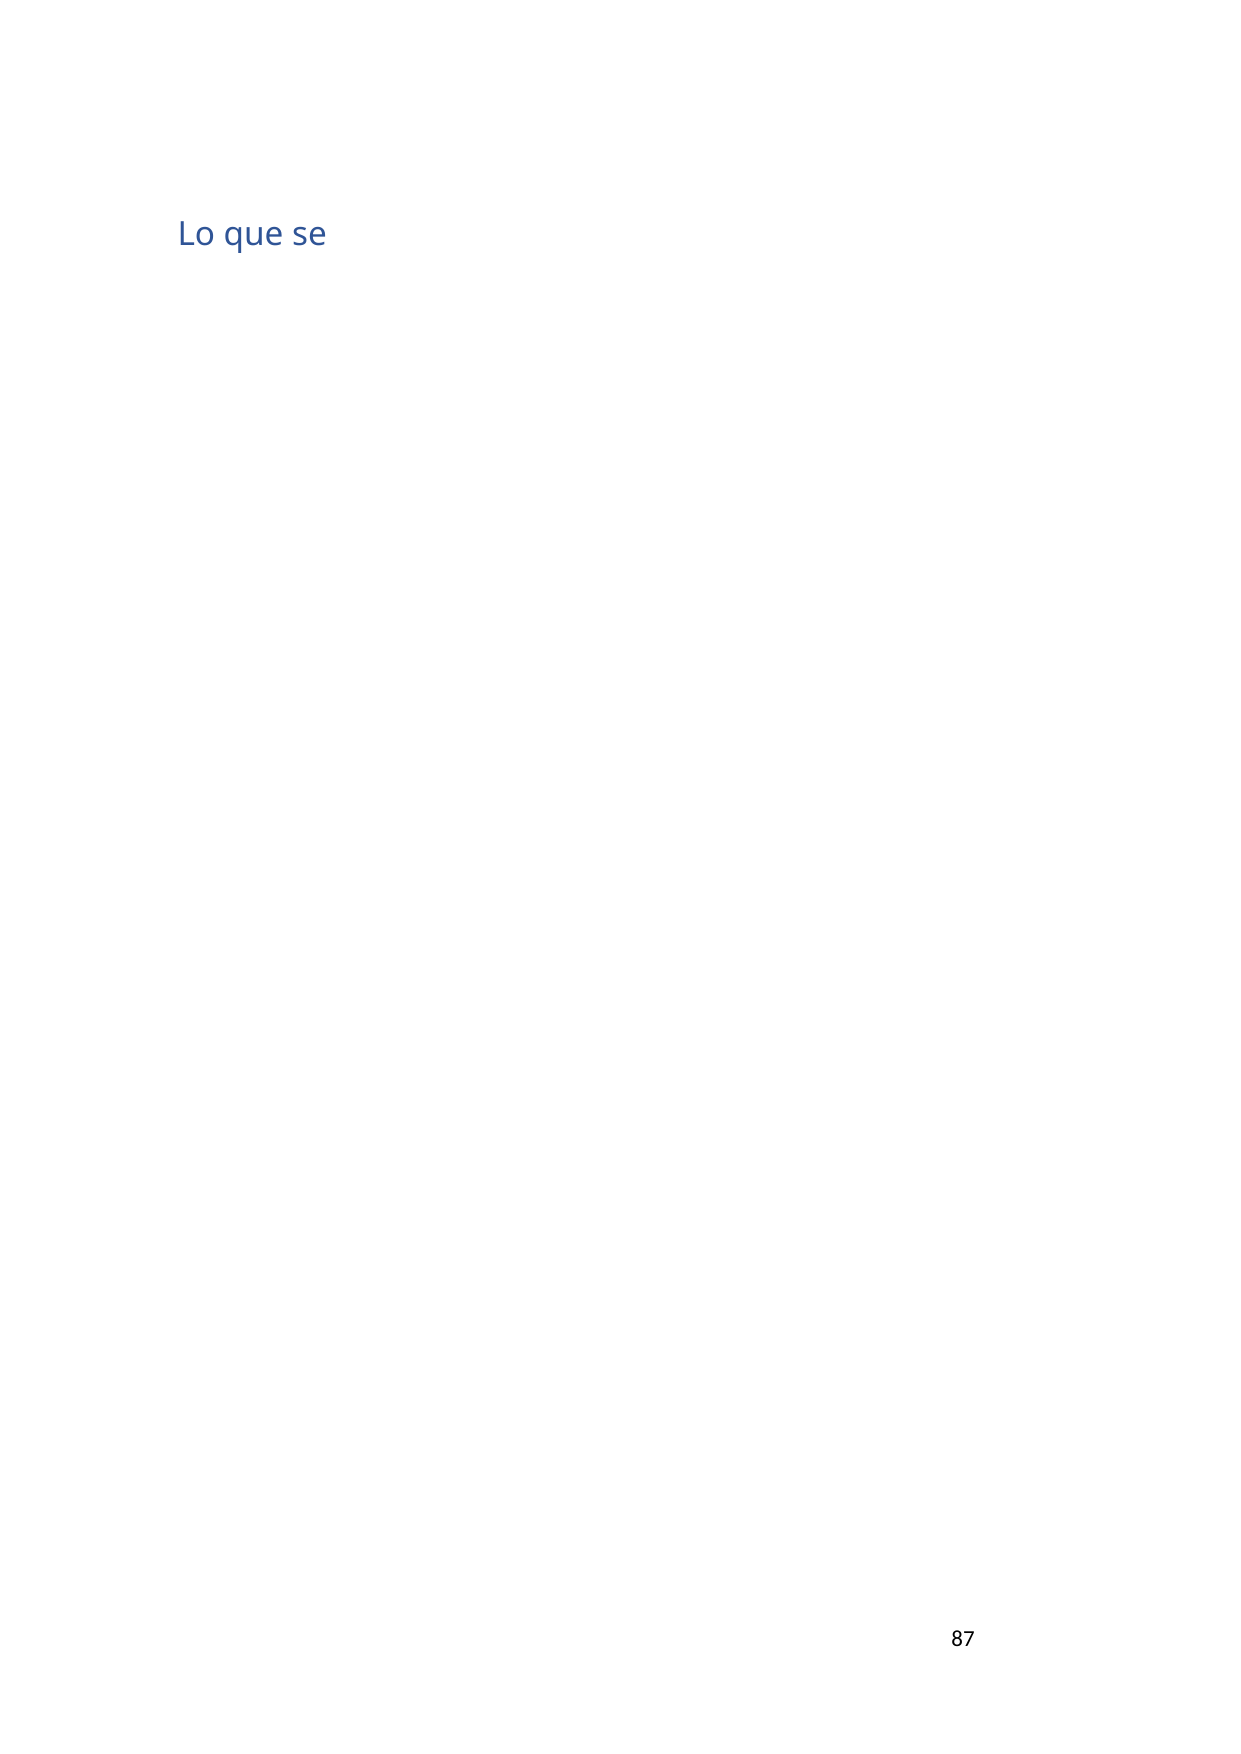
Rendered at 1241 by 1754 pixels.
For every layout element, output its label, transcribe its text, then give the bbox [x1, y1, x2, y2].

subtitle Lo que se [177, 210, 974, 256]
